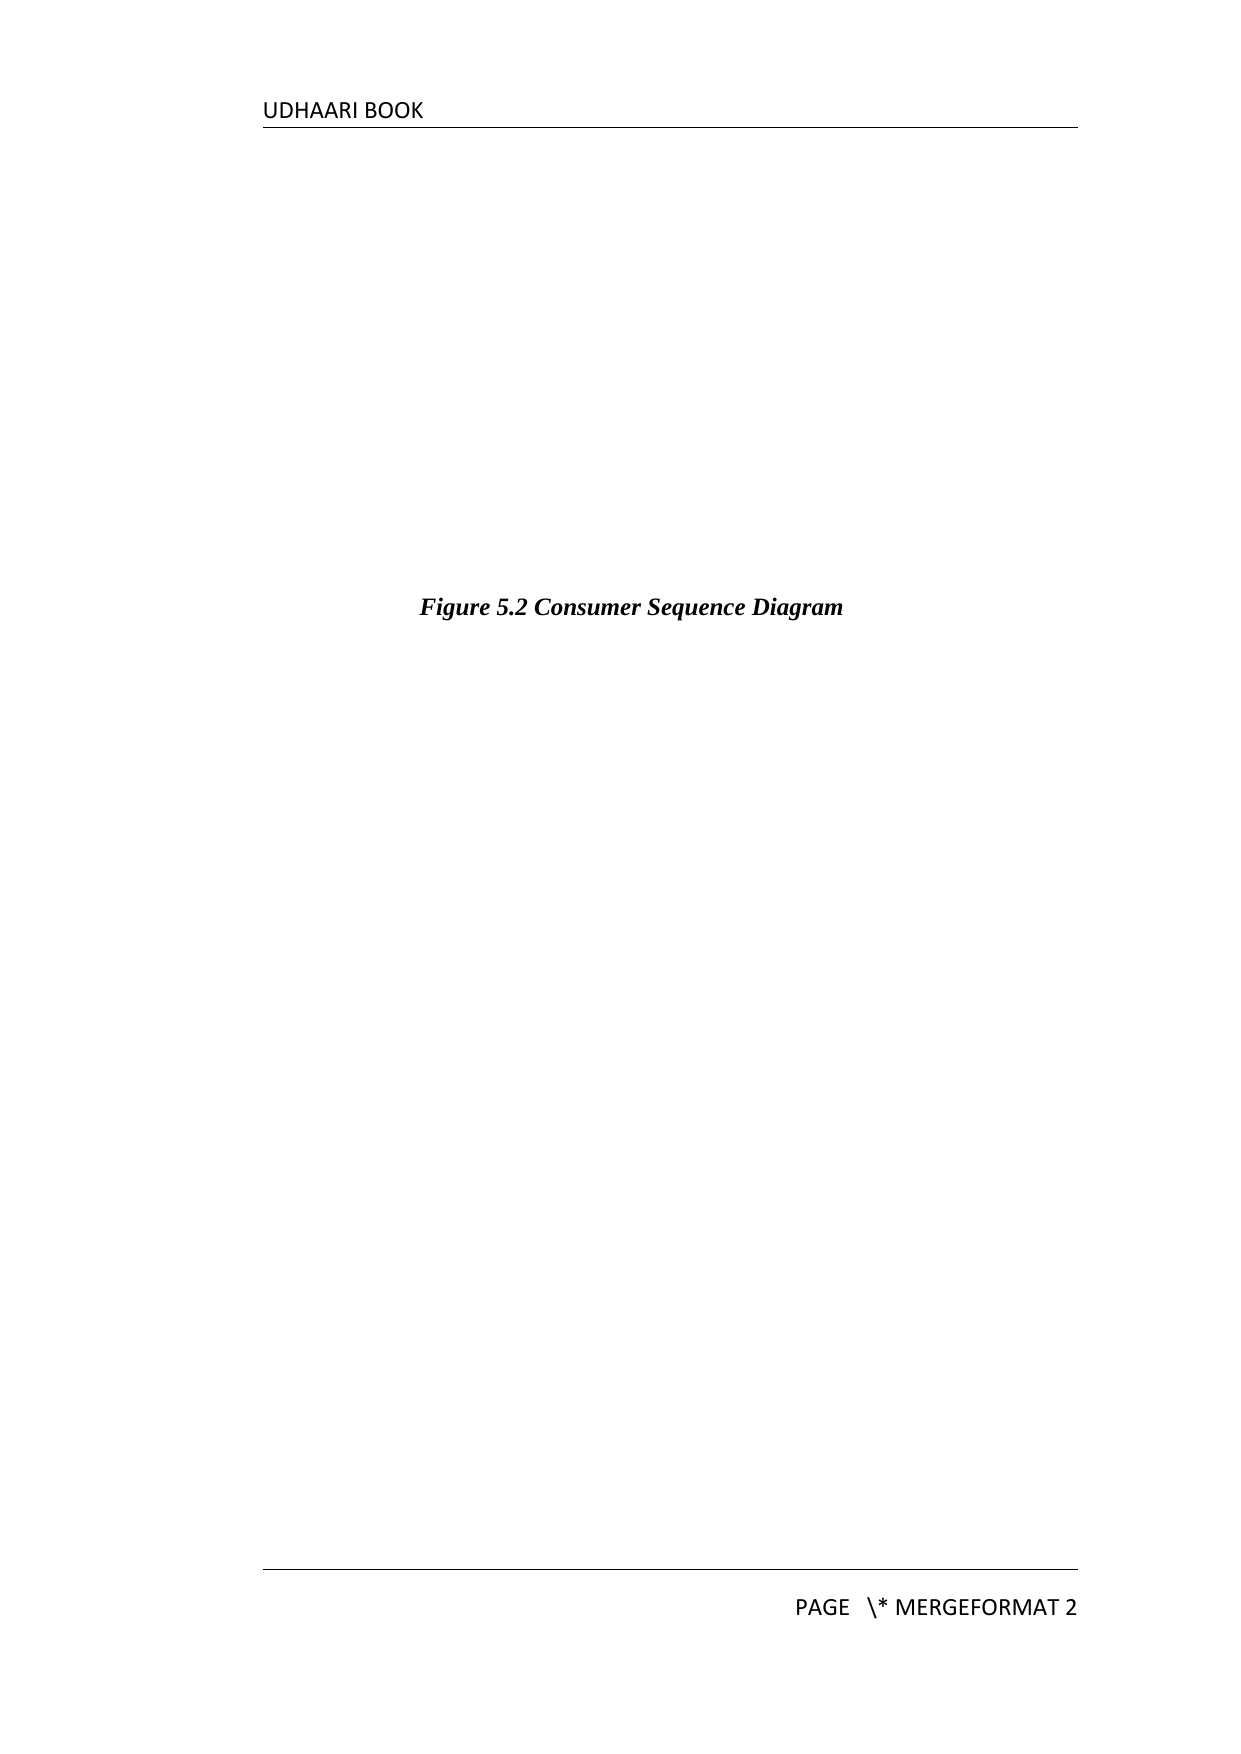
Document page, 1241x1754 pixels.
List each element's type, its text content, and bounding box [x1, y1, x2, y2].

text Figure 5.2 Consumer Sequence Diagram [187, 592, 1078, 621]
